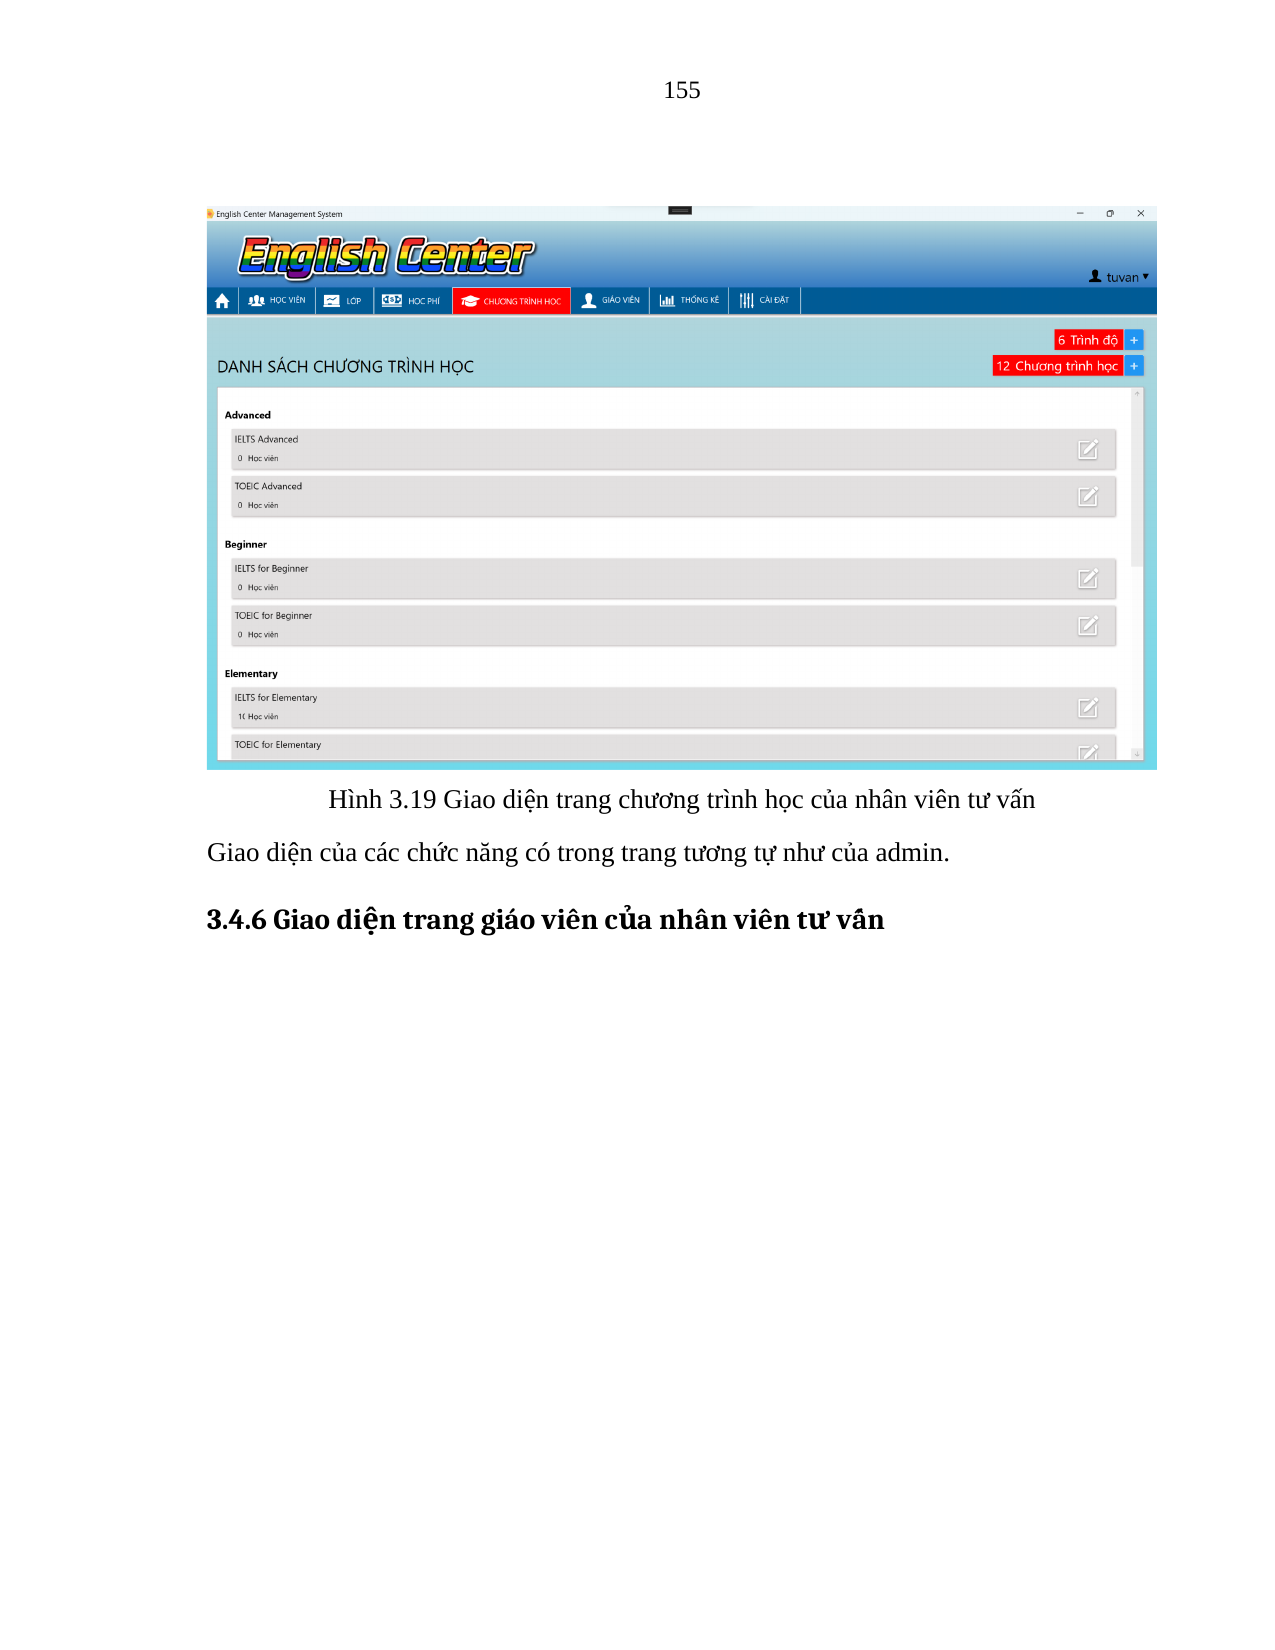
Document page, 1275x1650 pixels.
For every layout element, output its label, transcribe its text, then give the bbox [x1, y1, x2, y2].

text Giao diện của các chức năng có trong trang tương tự như của admin. [207, 836, 1157, 867]
picture [206, 206, 1157, 770]
subtitle 3.4.6 Giao diện trang giáo viên của nhân viên tư vấn [207, 903, 1157, 937]
text Hình 3.19 Giao diện trang chương trình học của nhân viên tư vấn [207, 784, 1157, 815]
